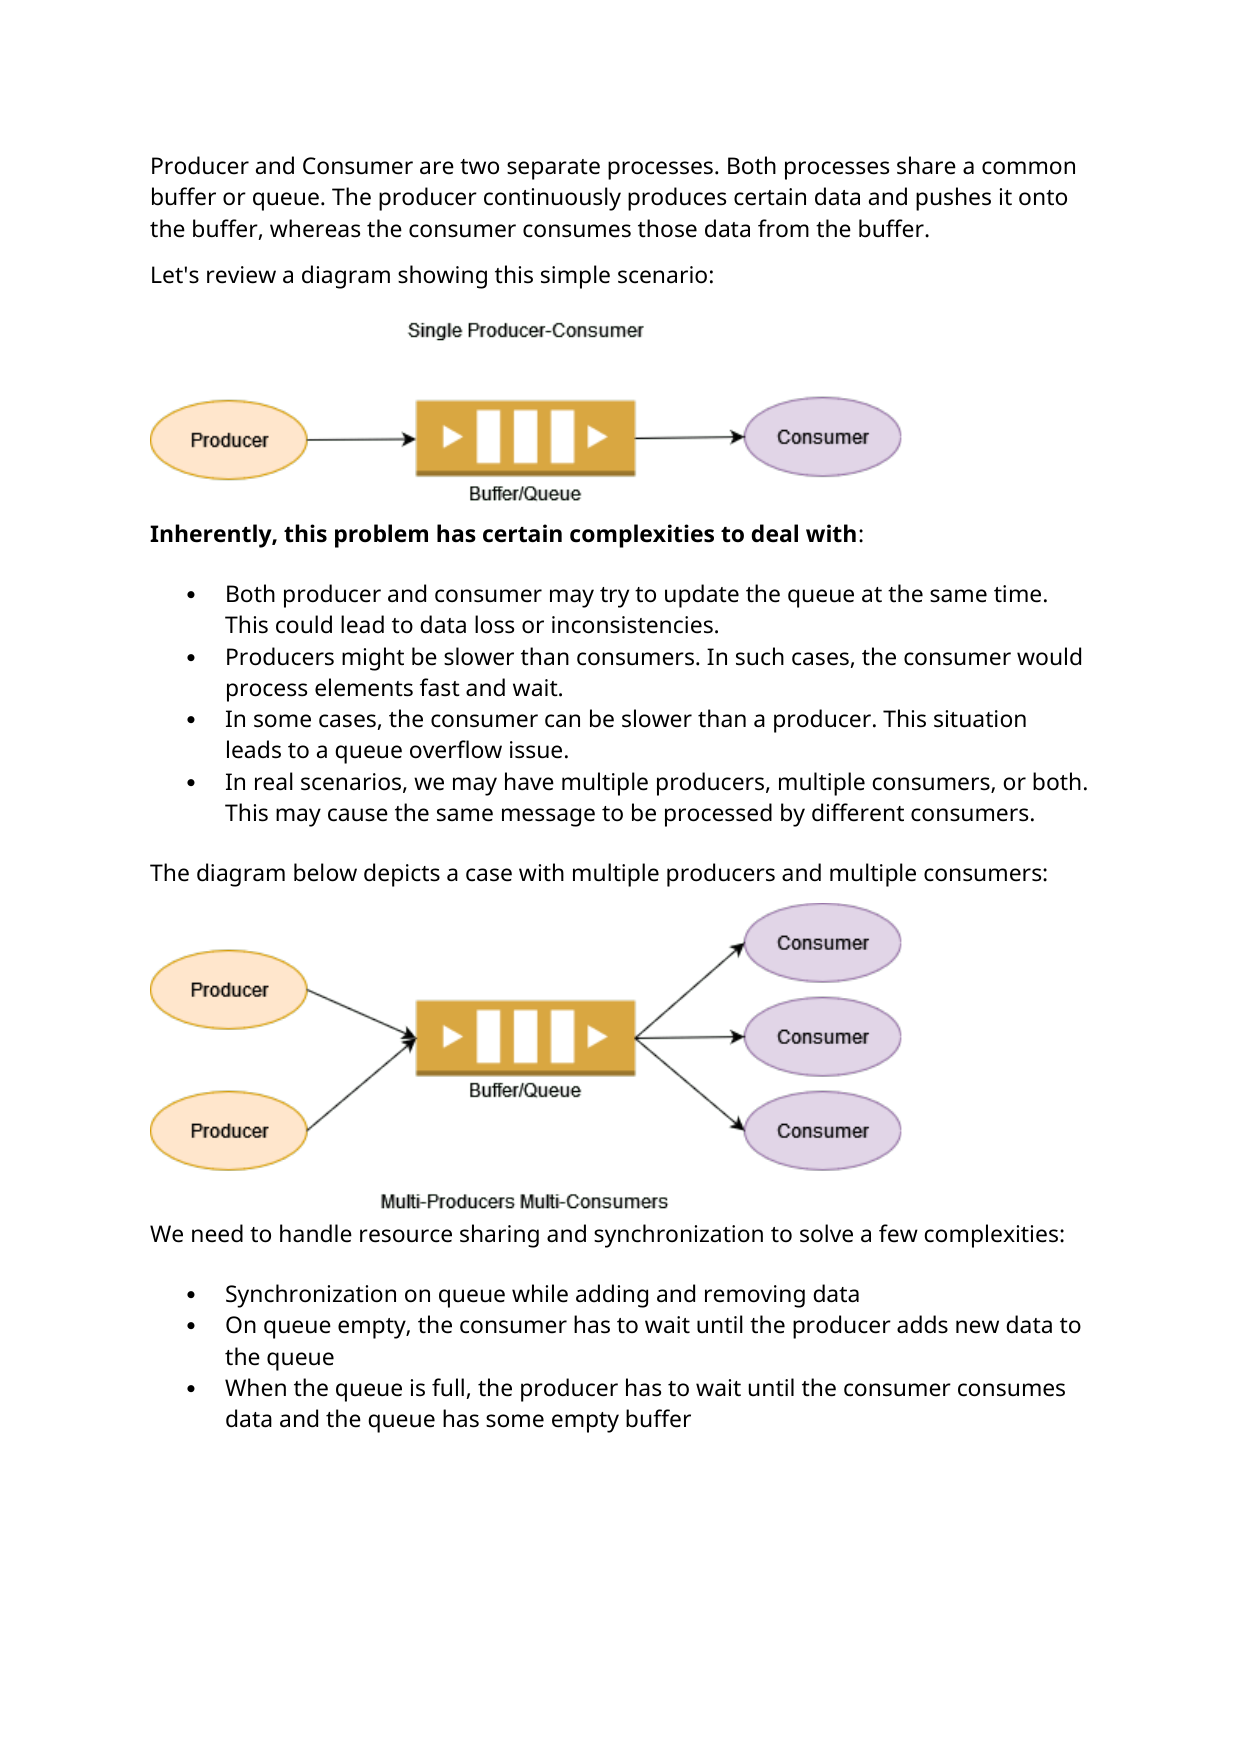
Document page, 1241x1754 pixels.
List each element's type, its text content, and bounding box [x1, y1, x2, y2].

list Producers might be slower than consumers. In such cases, the consumer would process elements fast and wait. [187, 640, 1090, 703]
list In real scenarios, we may have multiple producers, multiple consumers, or both. This may cause the same message to be processed by different consumers. [187, 765, 1090, 828]
text Let's review a diagram showing this simple scenario: [150, 259, 1090, 291]
text We need to handle resource sharing and synchronization to solve a few complexities: [150, 1218, 1090, 1249]
list Both producer and consumer may try to update the queue at the same time. This could lead to data loss or inconsistencies. [187, 578, 1090, 640]
list In some cases, the consumer can be slower than a producer. This situation leads to a queue overflow issue. [187, 703, 1090, 765]
text Inherently, this problem has certain complexities to deal with: [150, 517, 1090, 549]
text The diagram below depicts a case with multiple producers and multiple consumers: [150, 857, 1090, 888]
list Synchronization on queue while adding and removing data [187, 1278, 1090, 1309]
list On queue empty, the consumer has to wait until the producer adds new data to the queue [187, 1309, 1090, 1372]
list When the queue is full, the producer has to wait until the consumer consumes data and the queue has some empty buffer [187, 1372, 1090, 1434]
picture [150, 306, 902, 518]
text Producer and Consumer are two separate processes. Both processes share a common buffer or queue. The producer continuously produces certain data and pushes it onto the buffer, whereas the consumer consumes those data from the buffer. [150, 150, 1090, 244]
picture [150, 903, 902, 1218]
